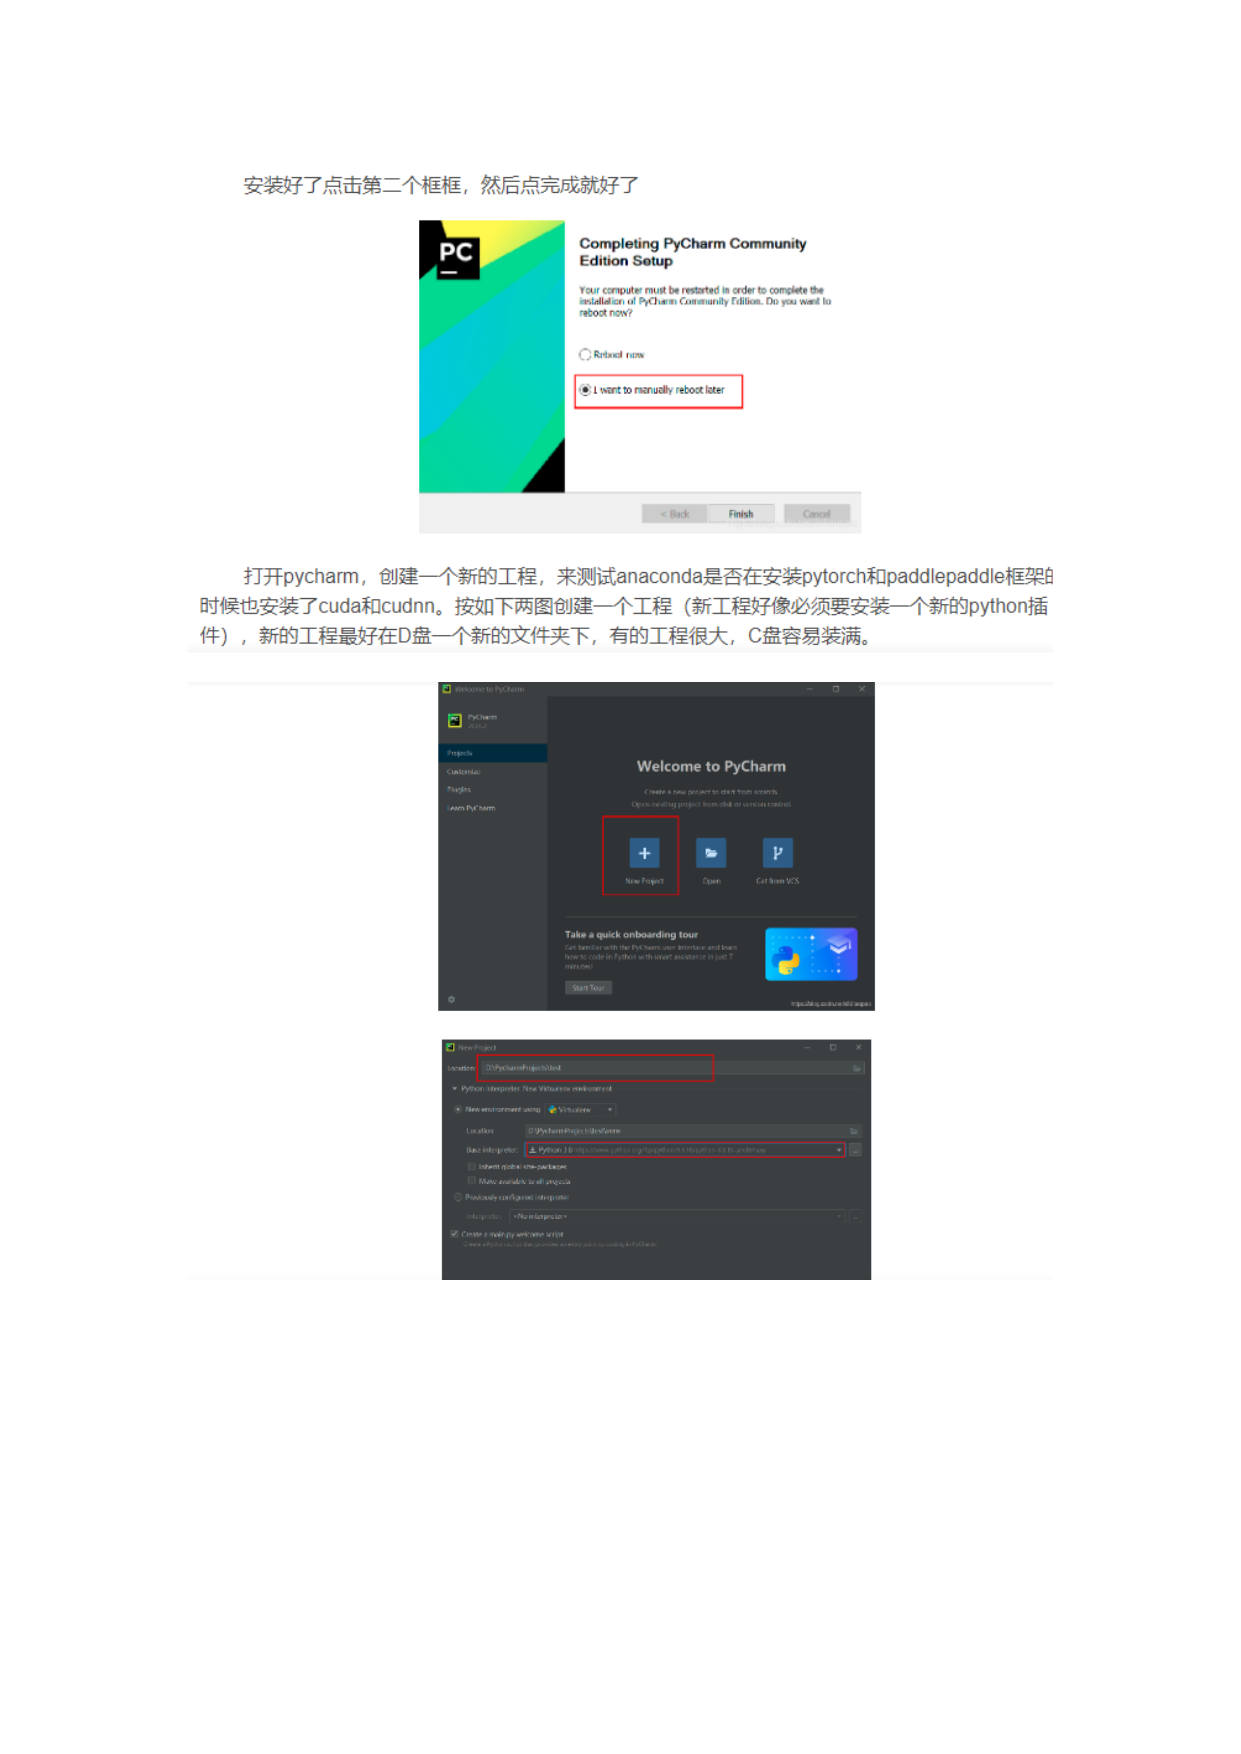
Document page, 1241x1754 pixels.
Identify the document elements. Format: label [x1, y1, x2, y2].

picture [187, 162, 1053, 655]
picture [187, 682, 1053, 1280]
